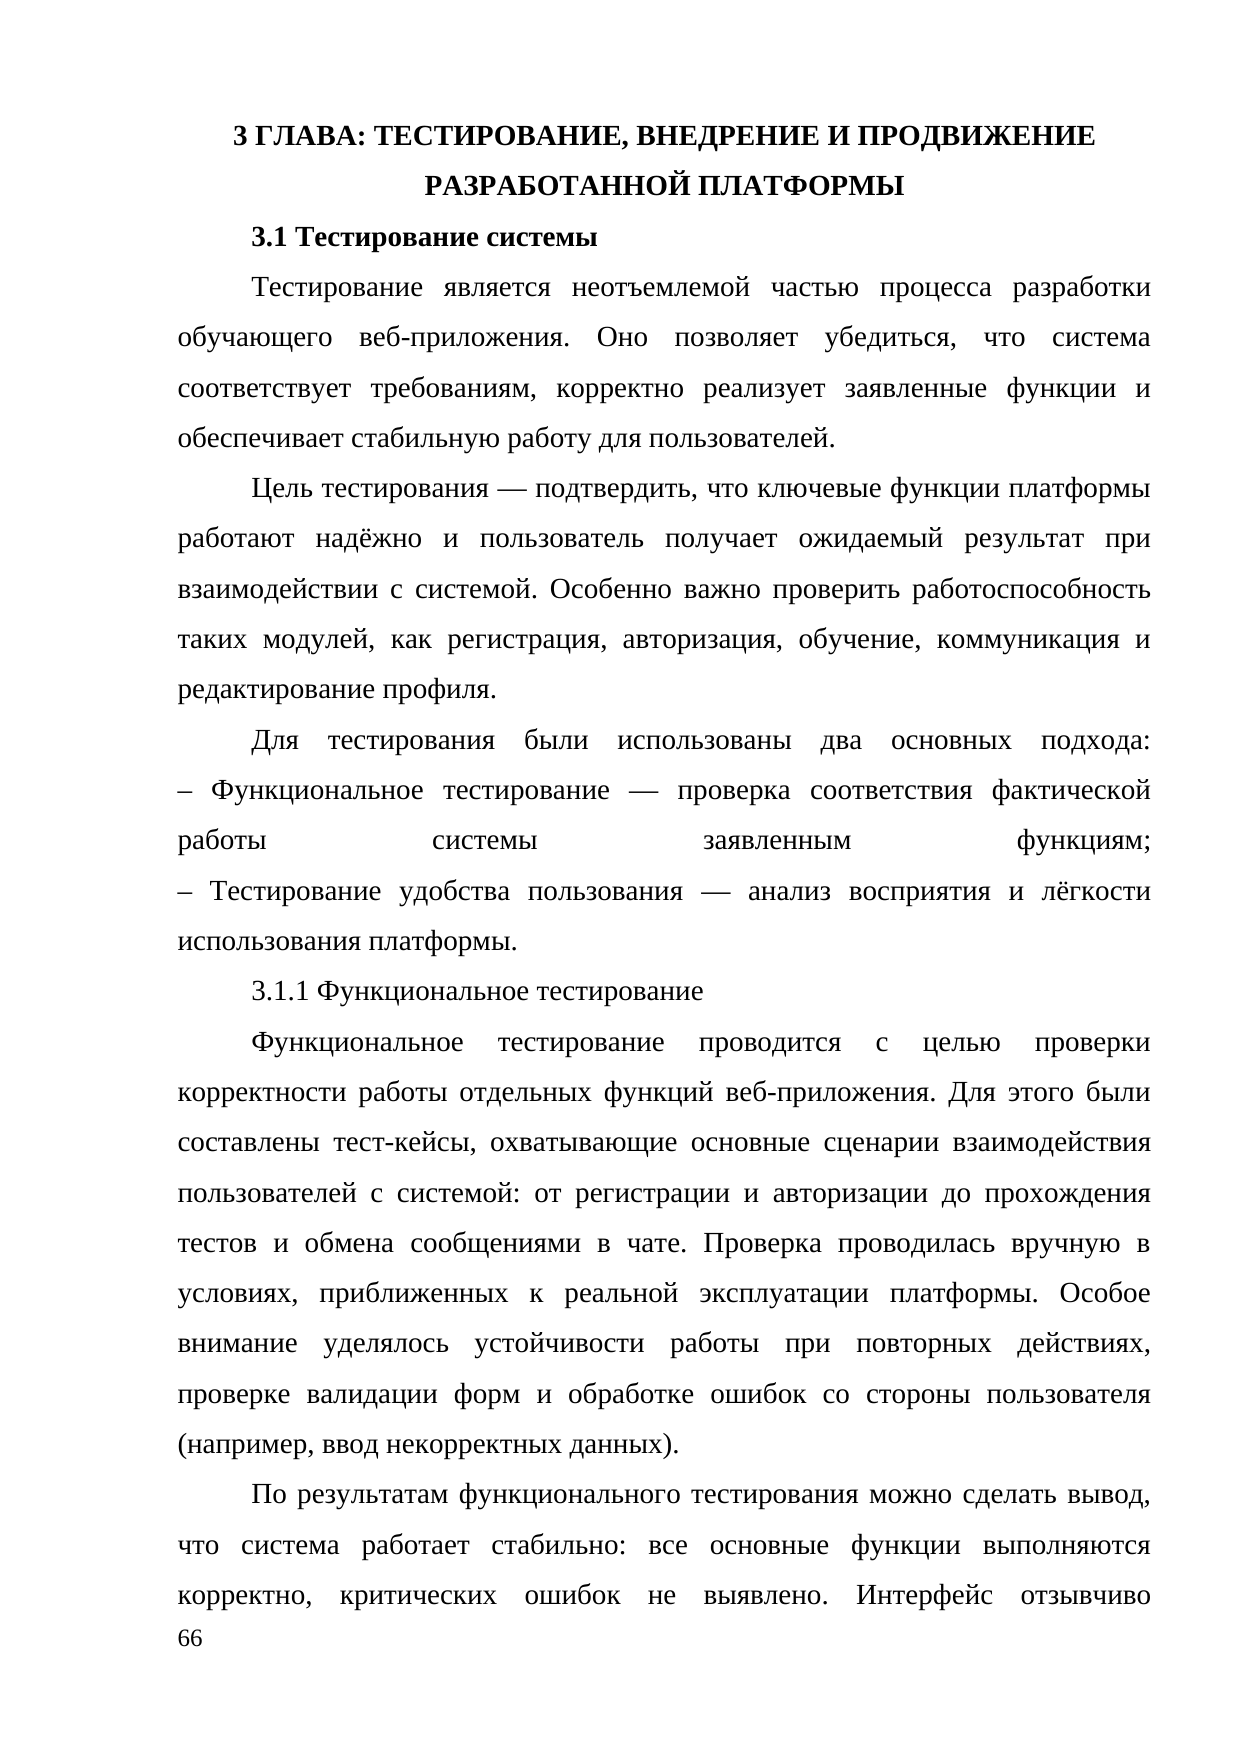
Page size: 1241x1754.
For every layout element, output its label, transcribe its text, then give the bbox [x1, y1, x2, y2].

subtitle 3 ГЛАВА: ТЕСТИРОВАНИЕ, ВНЕДРЕНИЕ И ПРОДВИЖЕНИЕ РАЗРАБОТАННОЙ ПЛАТФОРМЫ [177, 118, 1152, 202]
text Для тестирования были использованы два основных подхода: – Функциональное тестирование — проверка соответствия фактической работы системы заявленным функциям; – Тестирование удобства пользования — анализ восприятия и лёгкости использования платформы. [177, 722, 1152, 957]
text 3.1 Тестирование системы [177, 219, 1152, 252]
text Цель тестирования — подтвердить, что ключевые функции платформы работают надёжно и пользователь получает ожидаемый результат при взаимодействии с системой. Особенно важно проверить работоспособность таких модулей, как регистрация, авторизация, обучение, коммуникация и редактирование профиля. [177, 470, 1152, 705]
text Тестирование является неотъемлемой частью процесса разработки обучающего веб-приложения. Оно позволяет убедиться, что система соответствует требованиям, корректно реализует заявленные функции и обеспечивает стабильную работу для пользователей. [177, 269, 1152, 453]
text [177, 1477, 1152, 1611]
text Функциональное тестирование проводится с целью проверки корректности работы отдельных функций веб-приложения. Для этого были составлены тест-кейсы, охватывающие основные сценарии взаимодействия пользователей с системой: от регистрации и авторизации до прохождения тестов и обмена сообщениями в чате. Проверка проводилась вручную в условиях, приближенных к реальной эксплуатации платформы. Особое внимание уделялось устойчивости работы при повторных действиях, проверке валидации форм и обработке ошибок со стороны пользователя (например, ввод некорректных данных). [177, 1024, 1152, 1460]
text 3.1.1 Функциональное тестирование [177, 973, 1152, 1007]
